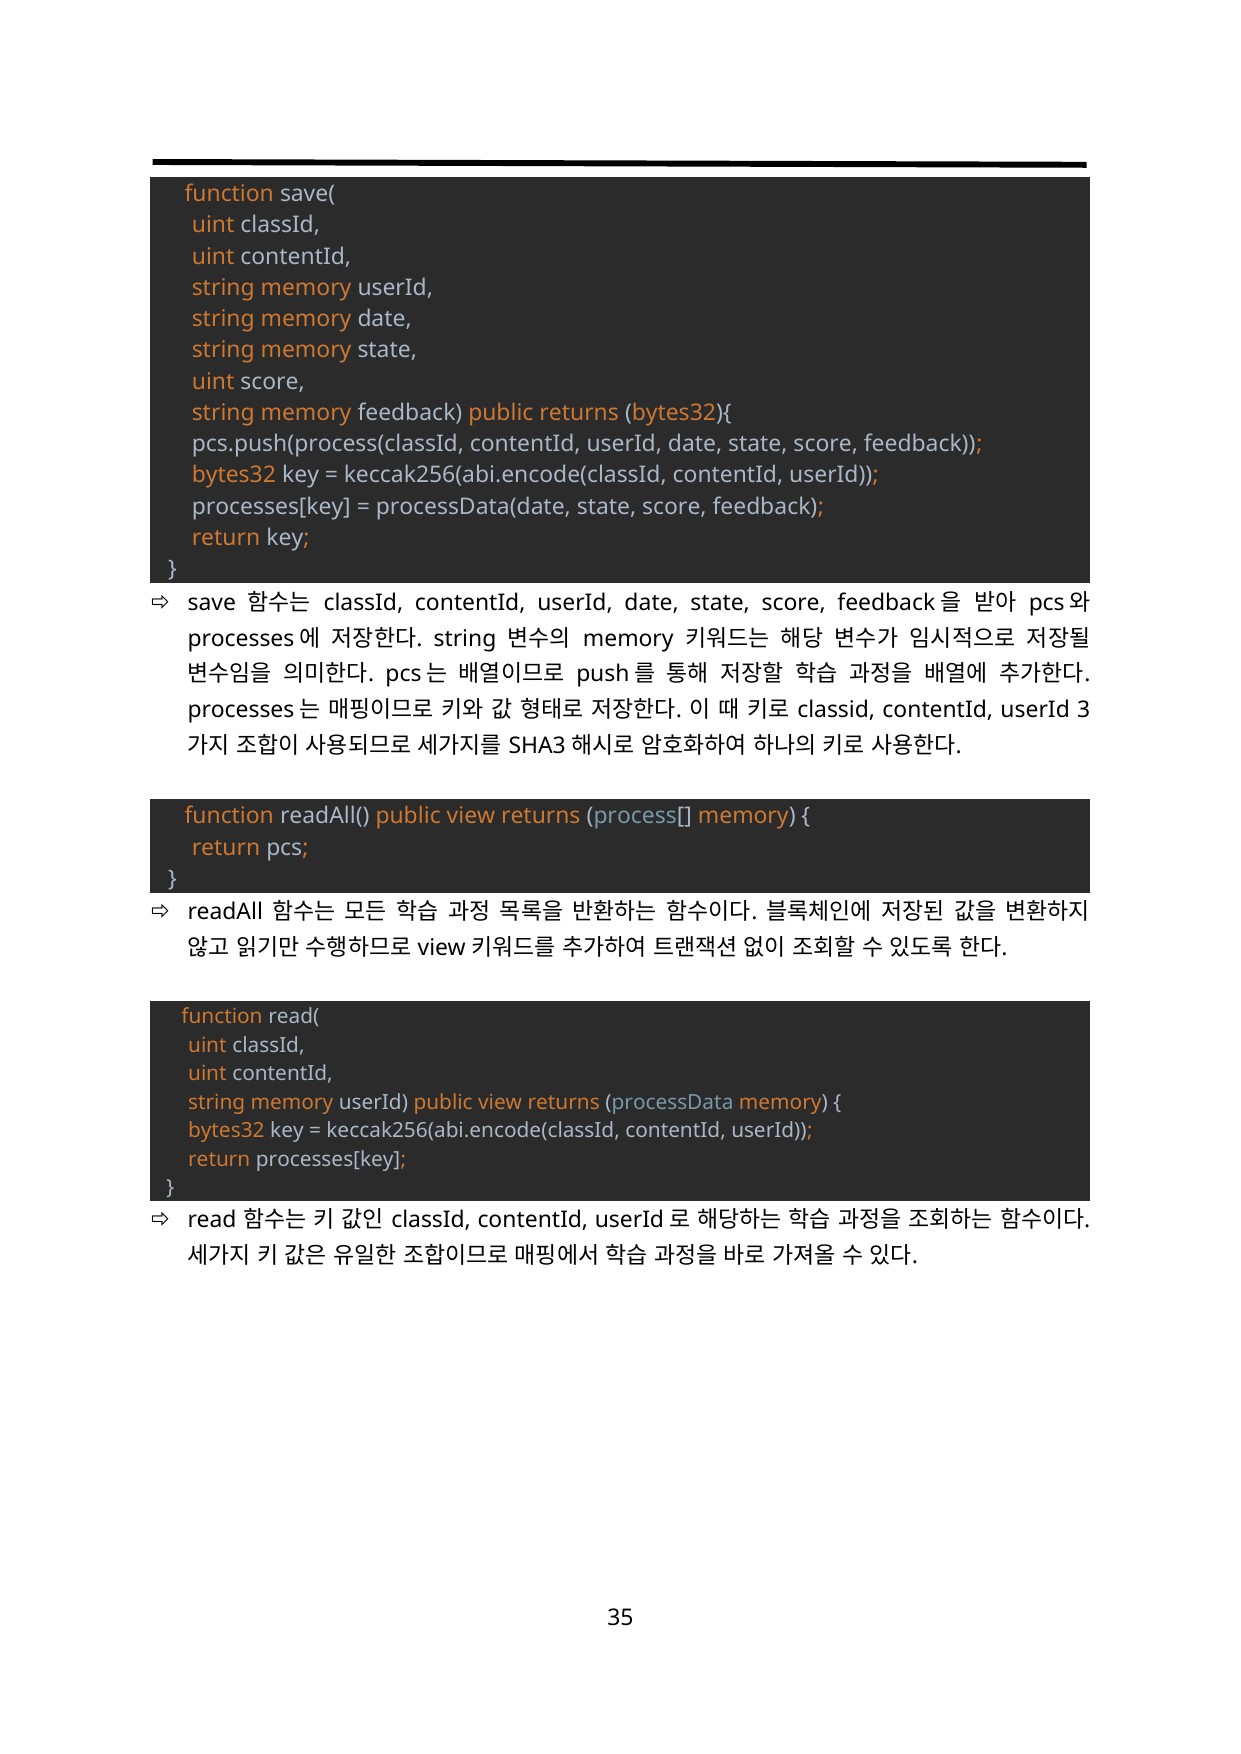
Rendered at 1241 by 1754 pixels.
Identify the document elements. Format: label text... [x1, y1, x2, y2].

list read 함수는 키 값인 classId, contentId, userId로 해당하는 학습 과정을 조회하는 함수이다. 세가지 키 값은 유일한 조합이므로 매핑에서 학습 과정을 바로 가져올 수 있다. [150, 1201, 1090, 1270]
text function save( uint classId, uint contentId, string memory userId, string memory date, string memory state, uint score, string memory feedback) public returns (bytes32){ pcs.push(process(classId, contentId, userId, date, state, score, feedback)); bytes32 key = keccak256(abi.encode(classId, contentId, userId)); processes[key] = processData(date, state, score, feedback); return key; } [150, 177, 1090, 583]
text function readAll() public view returns (process[] memory) { return pcs; } [150, 799, 1090, 893]
list readAll 함수는 모든 학습 과정 목록을 반환하는 함수이다. 블록체인에 저장된 값을 변환하지 않고 읽기만 수행하므로 view 키워드를 추가하여 트랜잭션 없이 조회할 수 있도록 한다. [150, 893, 1090, 962]
text function read( uint classId, uint contentId, string memory userId) public view returns (processData memory) { bytes32 key = keccak256(abi.encode(classId, contentId, userId)); return processes[key]; } [150, 1001, 1090, 1201]
list save 함수는 classId, contentId, userId, date, state, score, feedback을 받아 pcs와 processes에 저장한다. string 변수의 memory 키워드는 해당 변수가 임시적으로 저장될 변수임을 의미한다. pcs는 배열이므로 push를 통해 저장할 학습 과정을 배열에 추가한다. processes는 매핑이므로 키와 값 형태로 저장한다. 이 때 키로 classid, contentId, userId 3가지 조합이 사용되므로 세가지를 SHA3 해시로 암호화하여 하나의 키로 사용한다. [150, 583, 1090, 761]
